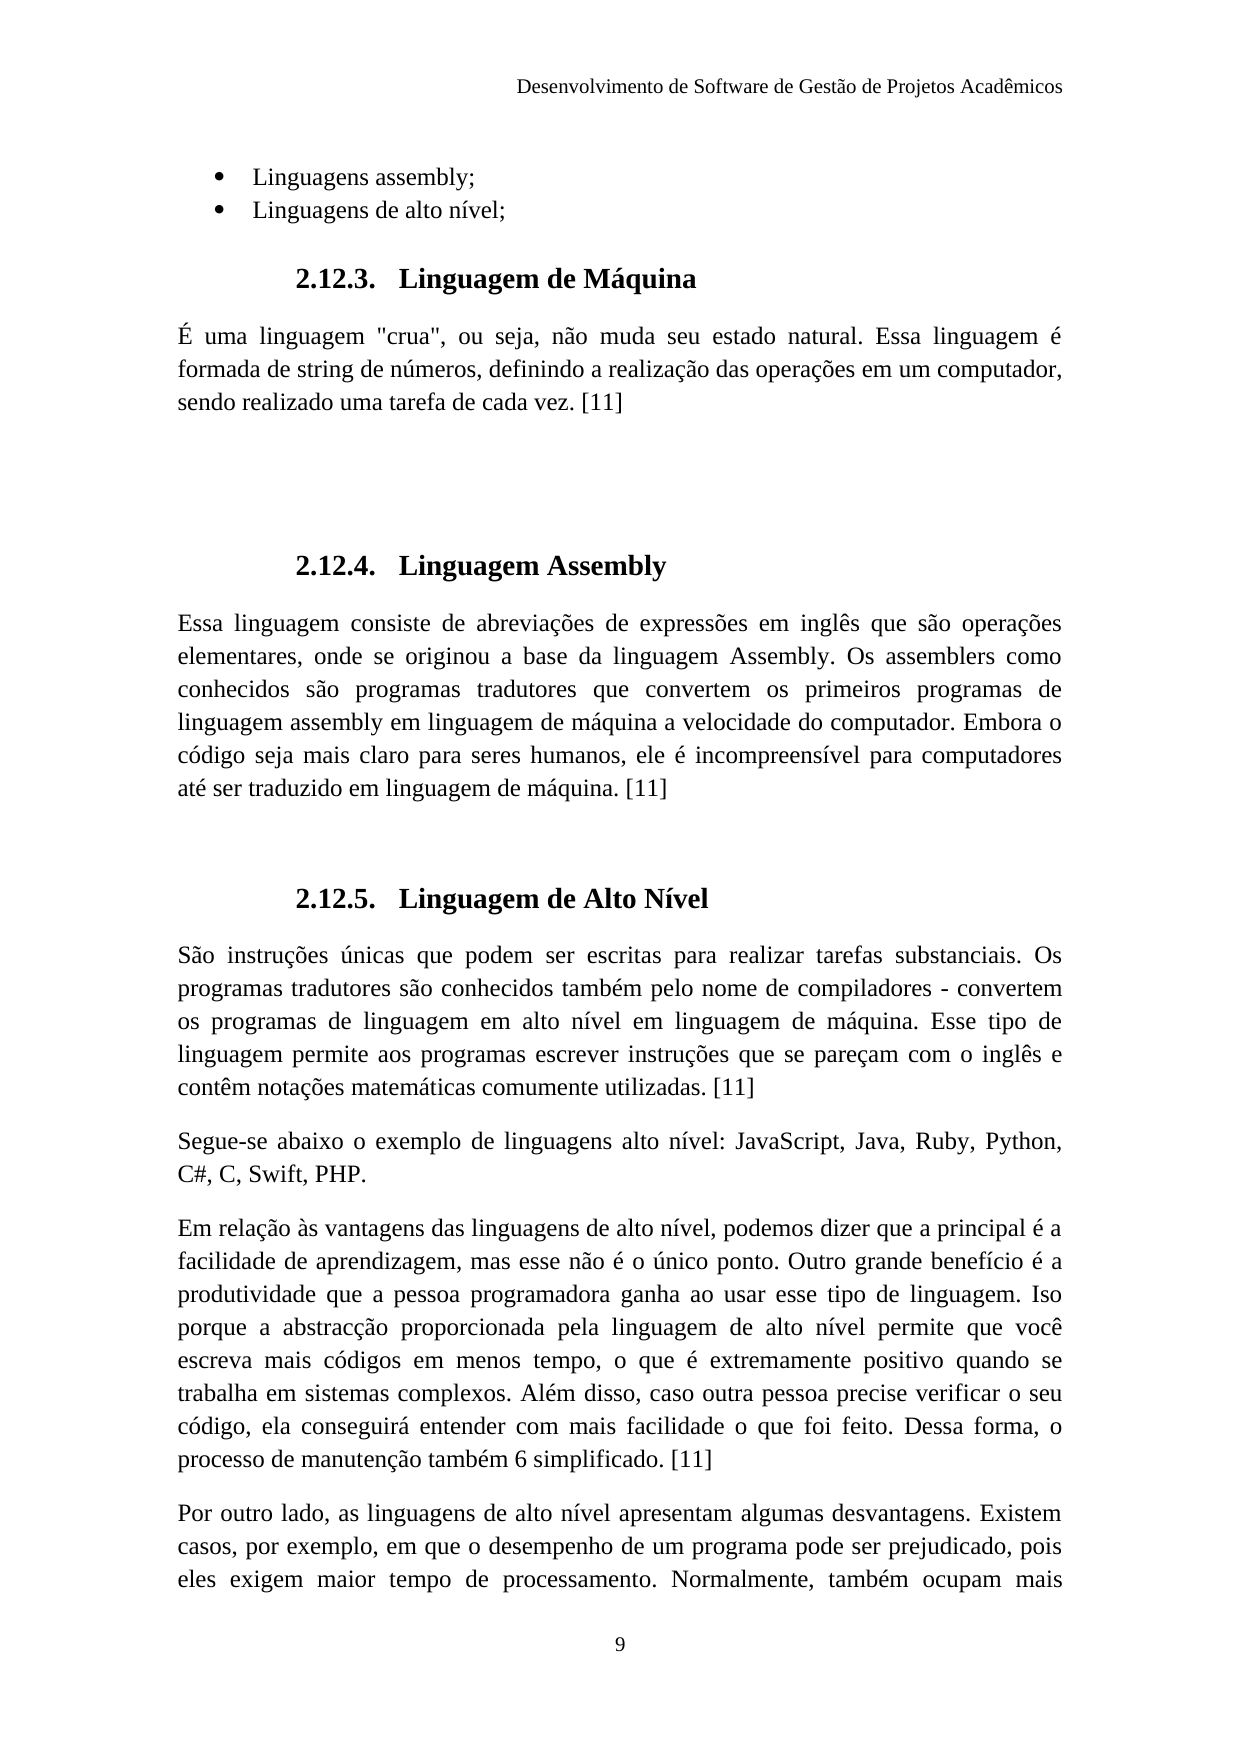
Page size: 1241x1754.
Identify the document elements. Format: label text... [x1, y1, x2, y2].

text Em relação às vantagens das linguagens de alto nível, podemos dizer que a principal é a facilidade de aprendizagem, mas esse não é o único ponto. Outro grande benefício é a produtividade que a pessoa programadora ganha ao usar esse tipo de linguagem. Iso porque a abstracção proporcionada pela linguagem de alto nível permite que você escreva mais códigos em menos tempo, o que é extremamente positivo quando se trabalha em sistemas complexos. Além disso, caso outra pessoa precise verificar o seu código, ela conseguirá entender com mais facilidade o que foi feito. Dessa forma, o processo de manutenção também 6 simplificado. [11] [177, 1213, 1063, 1473]
list Linguagem de Máquina [295, 262, 1063, 295]
text É uma linguagem "crua", ou seja, não muda seu estado natural. Essa linguagem é formada de string de números, definindo a realização das operações em um computador, sendo realizado uma tarefa de cada vez. [11] [177, 321, 1063, 416]
text Segue-se abaixo o exemplo de linguagens alto nível: JavaScript, Java, Ruby, Python, C#, C, Swift, PHP. [177, 1126, 1063, 1188]
list Linguagem Assembly [295, 548, 1063, 582]
list Linguagens de alto nível; [215, 196, 1063, 224]
text Essa linguagem consiste de abreviações de expressões em inglês que são operações elementares, onde se originou a base da linguagem Assembly. Os assemblers como conhecidos são programas tradutores que convertem os primeiros programas de linguagem assembly em linguagem de máquina a velocidade do computador. Embora o código seja mais claro para seres humanos, ele é incompreensível para computadores até ser traduzido em linguagem de máquina. [11] [177, 608, 1063, 802]
list Linguagens assembly; [215, 162, 1063, 191]
text São instruções únicas que podem ser escritas para realizar tarefas substanciais. Os programas tradutores são conhecidos também pelo nome de compiladores - convertem os programas de linguagem em alto nível em linguagem de máquina. Esse tipo de linguagem permite aos programas escrever instruções que se pareçam com o inglês e contêm notações matemáticas comumente utilizadas. [11] [177, 940, 1063, 1101]
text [177, 1498, 1063, 1593]
list Linguagem de Alto Nível [295, 881, 1063, 914]
